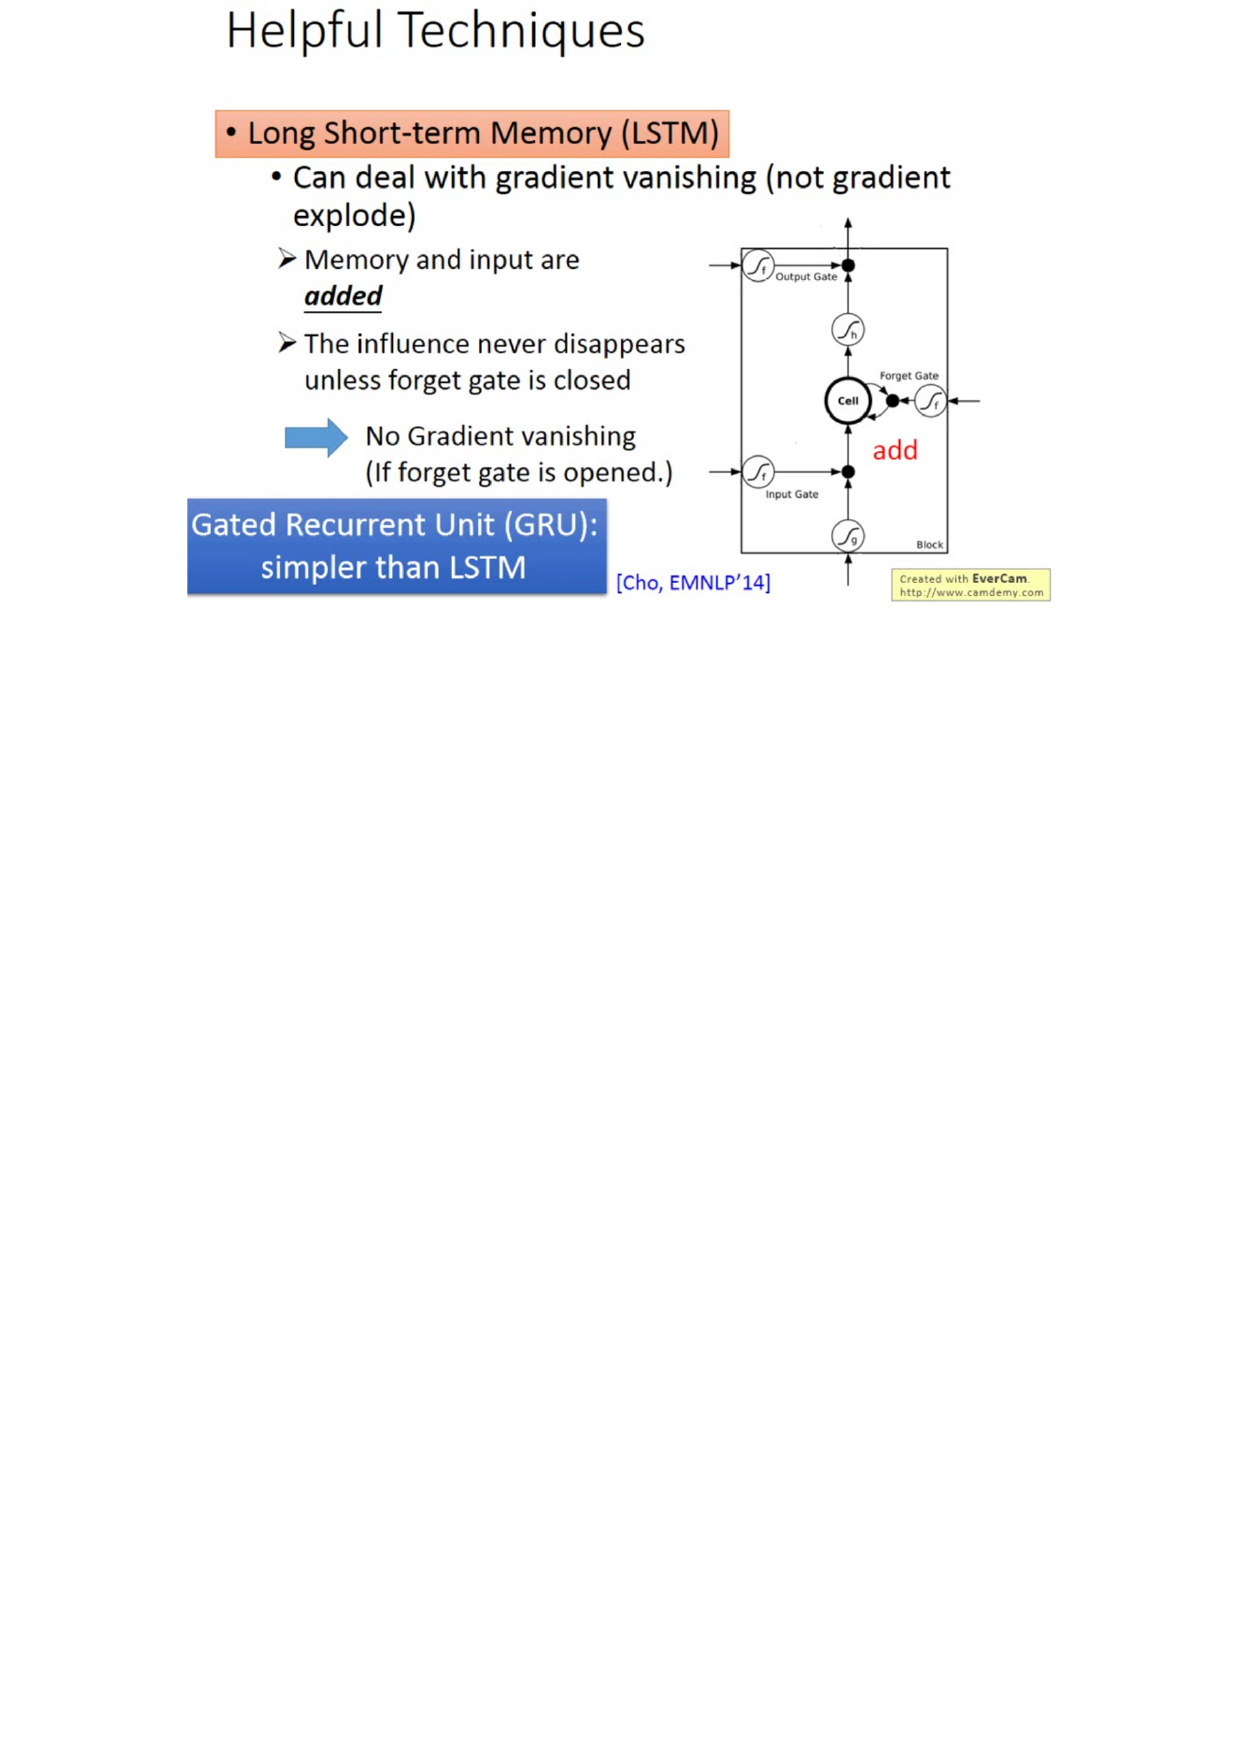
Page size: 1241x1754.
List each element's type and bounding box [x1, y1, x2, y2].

picture [187, 0, 1053, 604]
